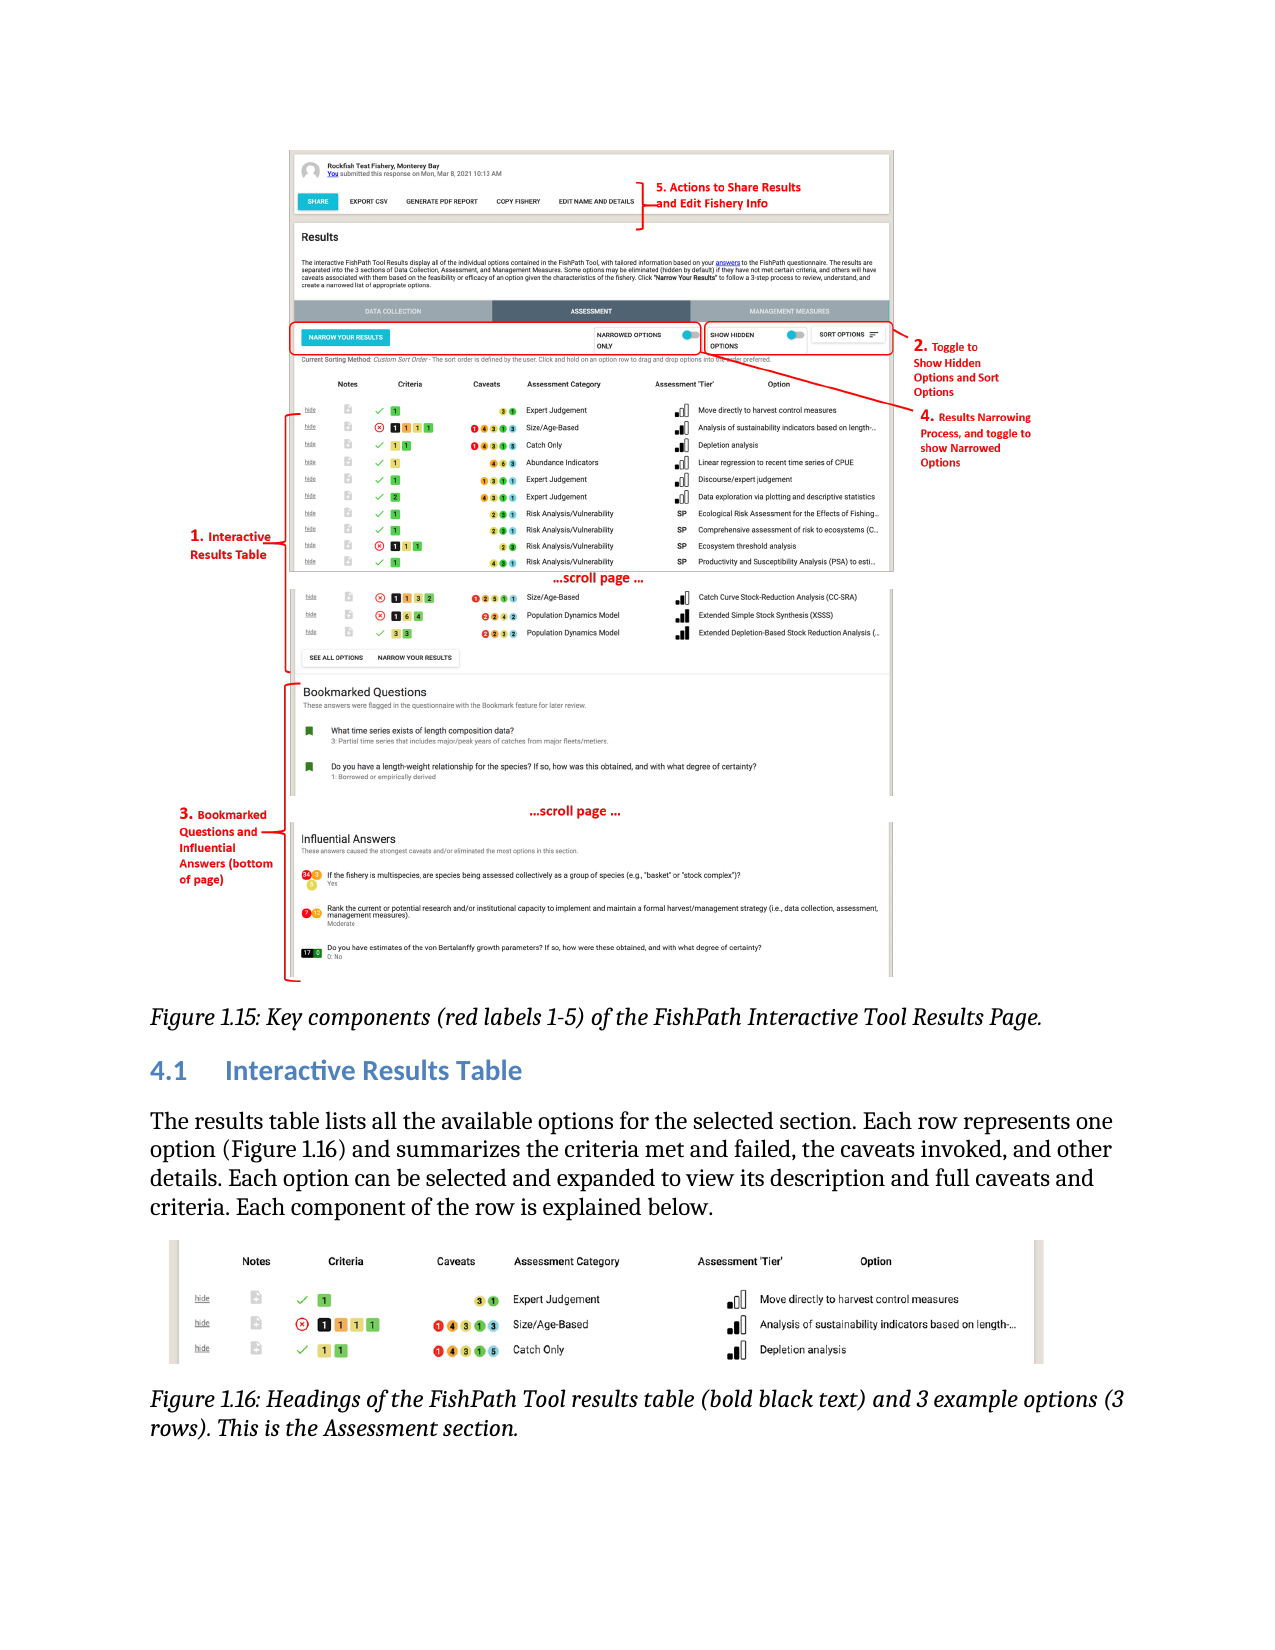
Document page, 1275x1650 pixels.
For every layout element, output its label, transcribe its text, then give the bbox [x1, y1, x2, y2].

text Figure 1.15: Key components (red labels 1-5) of the FishPath Interactive Tool Results Page. [150, 1003, 1125, 1031]
text The results table lists all the available options for the selected section. Each row represents one option (Figure 1.16) and summarizes the criteria met and failed, the caveats invoked, and other details. Each option can be selected and expanded to view its description and full caveats and criteria. Each component of the row is explained below. [150, 1107, 1125, 1222]
picture [168, 150, 1044, 982]
picture [168, 1240, 1044, 1364]
subtitle 4.1 Interactive Results Table [150, 1052, 1125, 1088]
text Figure 1.16: Headings of the FishPath Tool results table (bold black text) and 3 example options (3 rows). This is the Assessment section. [150, 1385, 1125, 1442]
